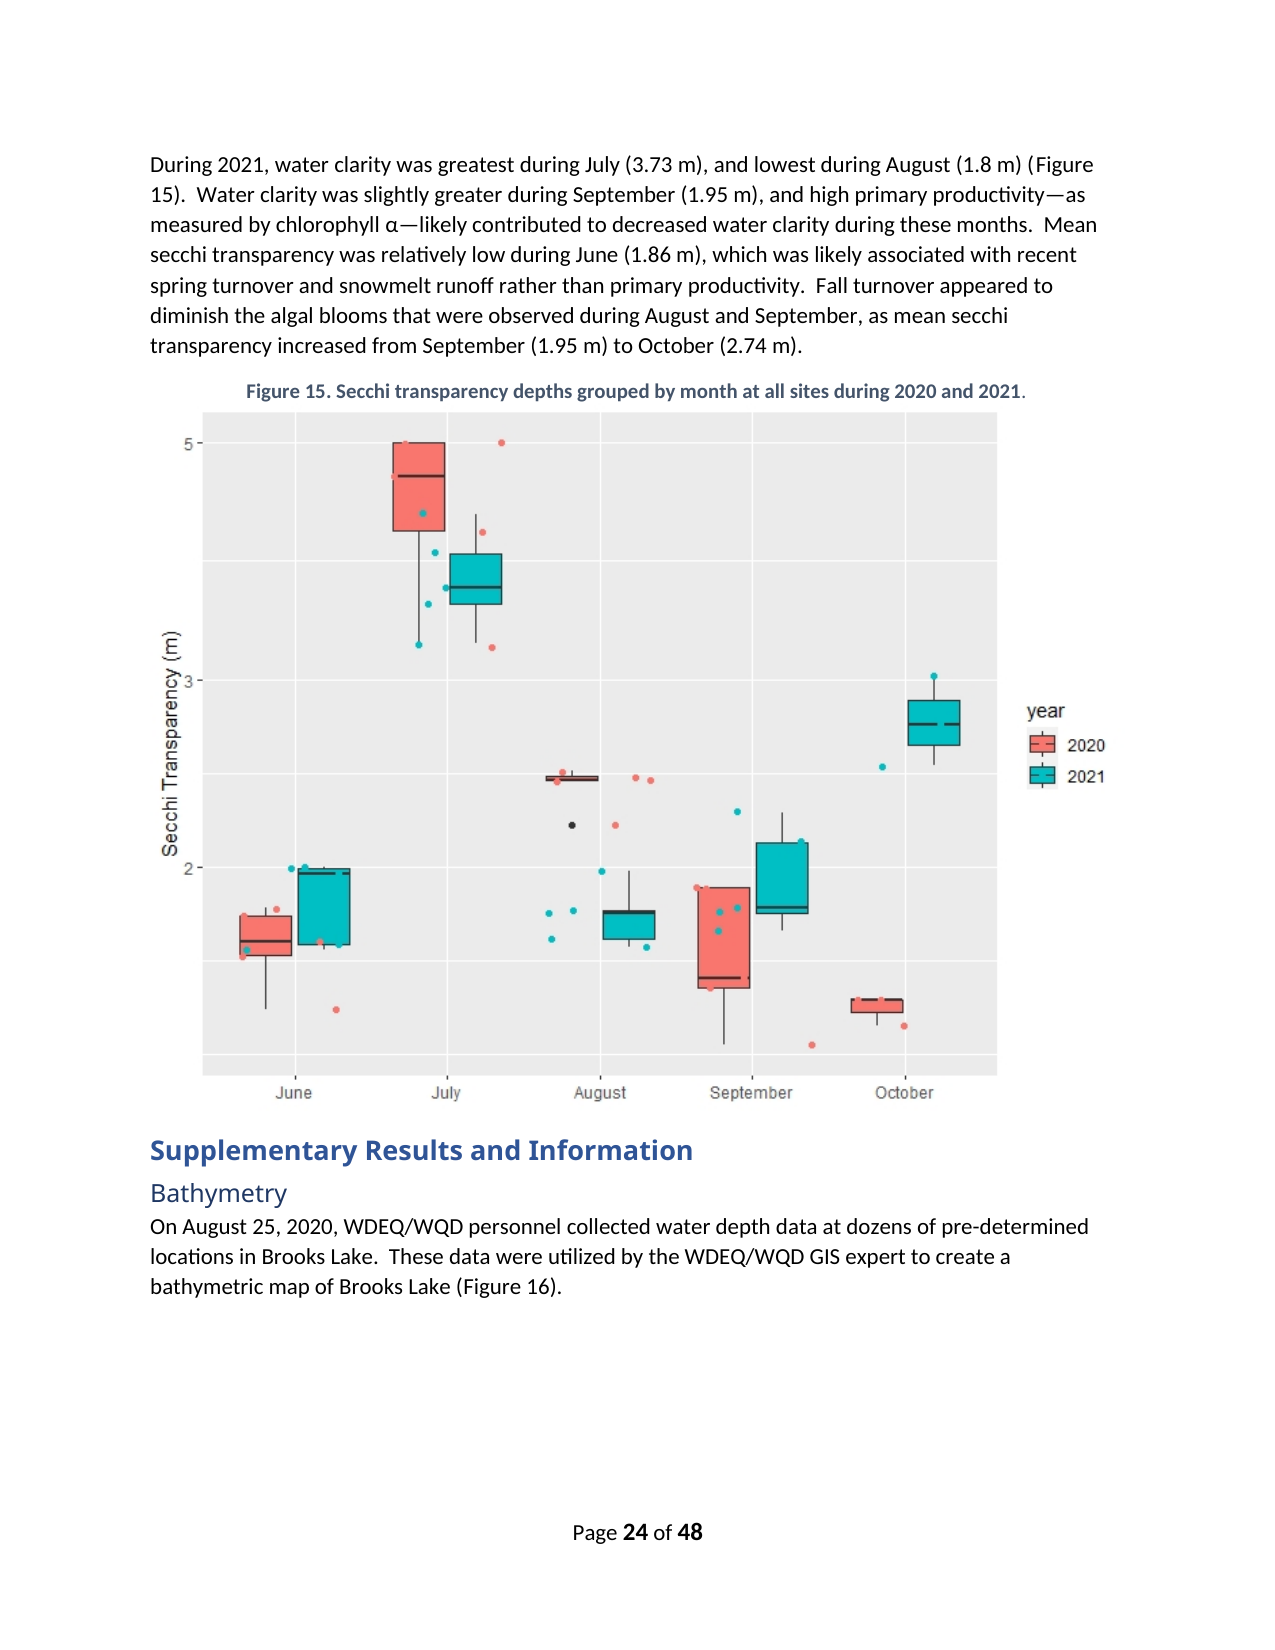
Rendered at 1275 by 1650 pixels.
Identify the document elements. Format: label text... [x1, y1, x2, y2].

picture [150, 403, 1125, 1111]
text During 2021, water clarity was greatest during July (3.73 m), and lowest during August (1.8 m) (Figure 15). Water clarity was slightly greater during September (1.95 m), and high primary productivity—as measured by chlorophyll α—likely contributed to decreased water clarity during these months. Mean secchi transparency was relatively low during June (1.86 m), which was likely associated with recent spring turnover and snowmelt runoff rather than primary productivity. Fall turnover appeared to diminish the algal blooms that were observed during August and September, as mean secchi transparency increased from September (1.95 m) to October (2.74 m). [150, 150, 1125, 359]
subtitle Bathymetry [150, 1175, 1125, 1209]
text On August 25, 2020, WDEQ/WQD personnel collected water depth data at dozens of pre-determined locations in Brooks Lake. These data were utilized by the WDEQ/WQD GIS expert to create a bathymetric map of Brooks Lake (Figure 16). [150, 1212, 1125, 1300]
text Figure 15. Secchi transparency depths grouped by month at all sites during 2020 and 2021. [150, 378, 1125, 403]
subtitle Supplementary Results and Information [150, 1131, 1125, 1168]
